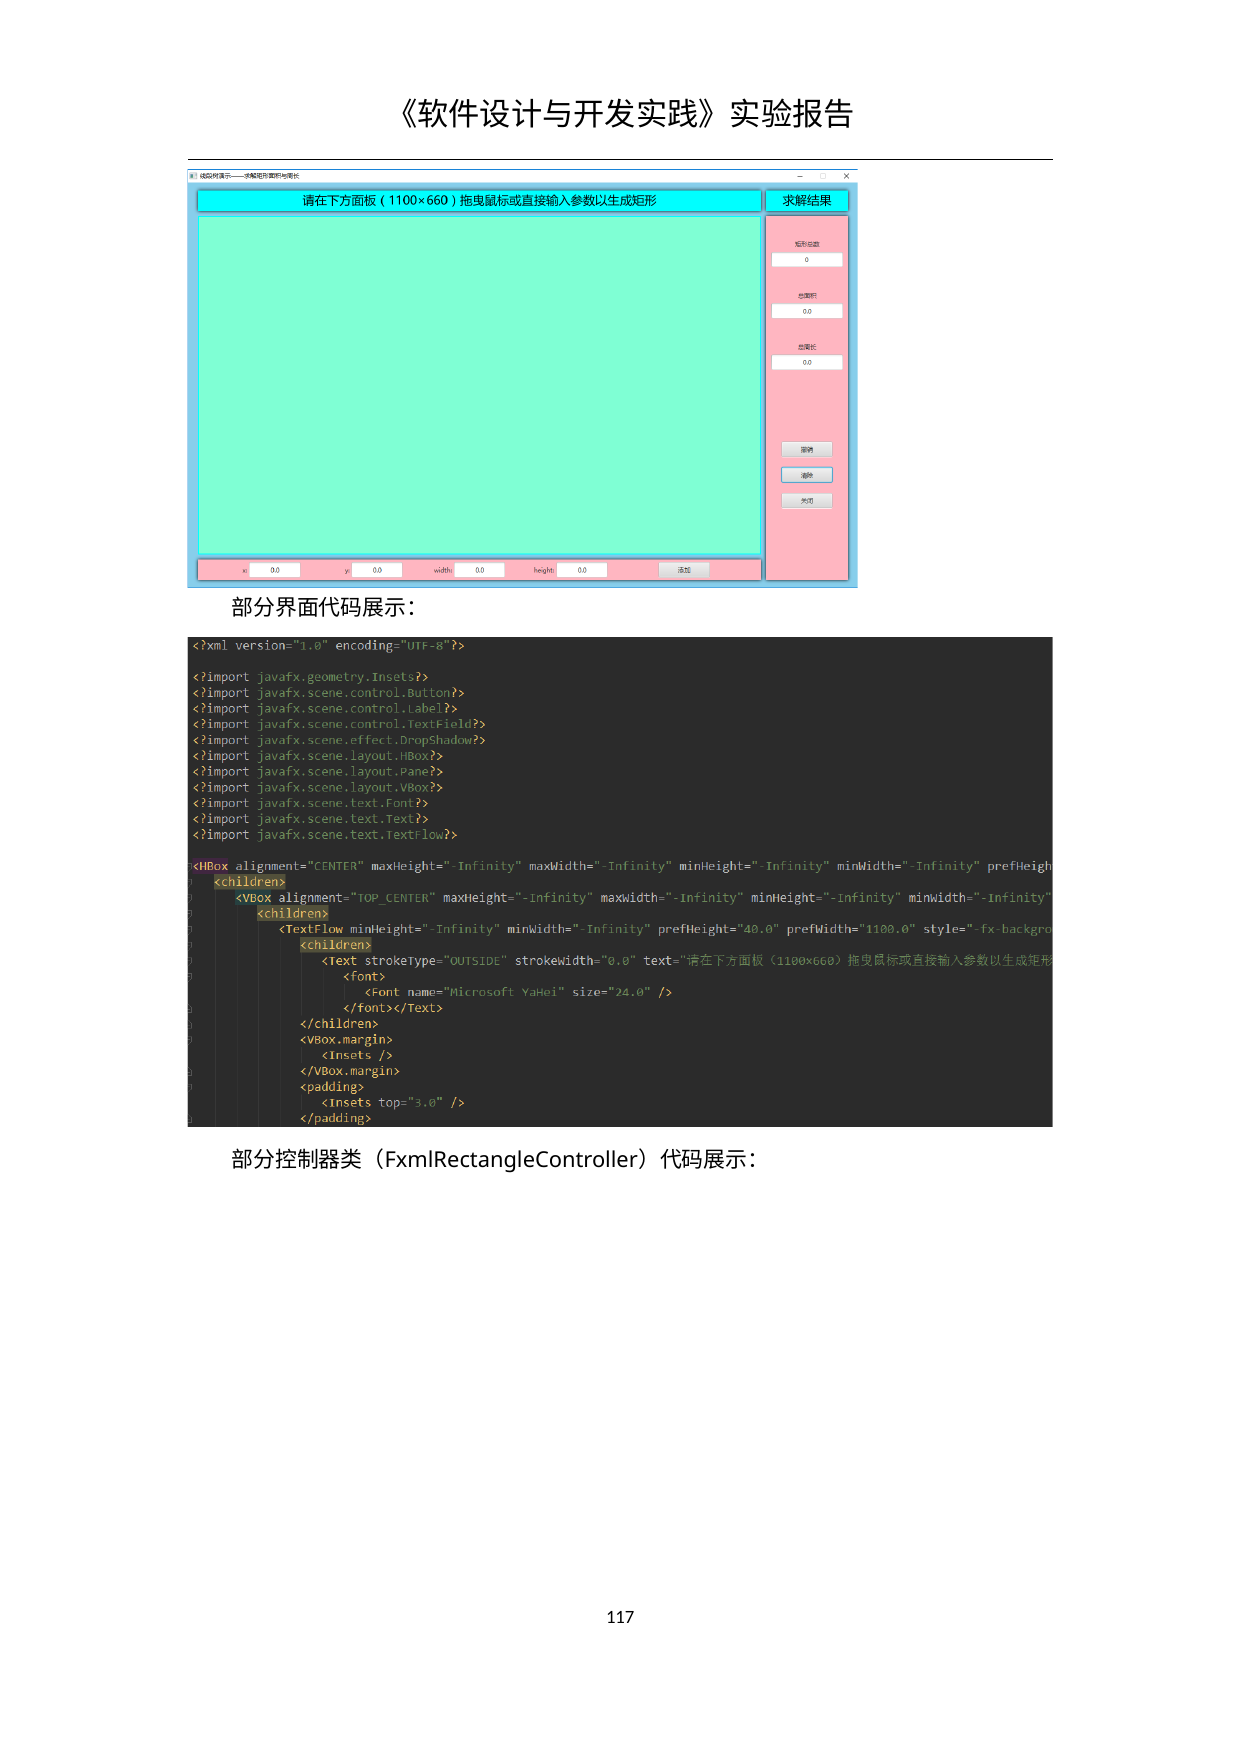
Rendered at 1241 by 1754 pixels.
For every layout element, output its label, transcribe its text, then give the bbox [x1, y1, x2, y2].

text 部分控制器类（FxmlRectangleController）代码展示： [187, 1142, 1053, 1175]
picture [187, 637, 1053, 1127]
text 部分界面代码展示： [187, 590, 1053, 622]
picture [187, 169, 858, 588]
